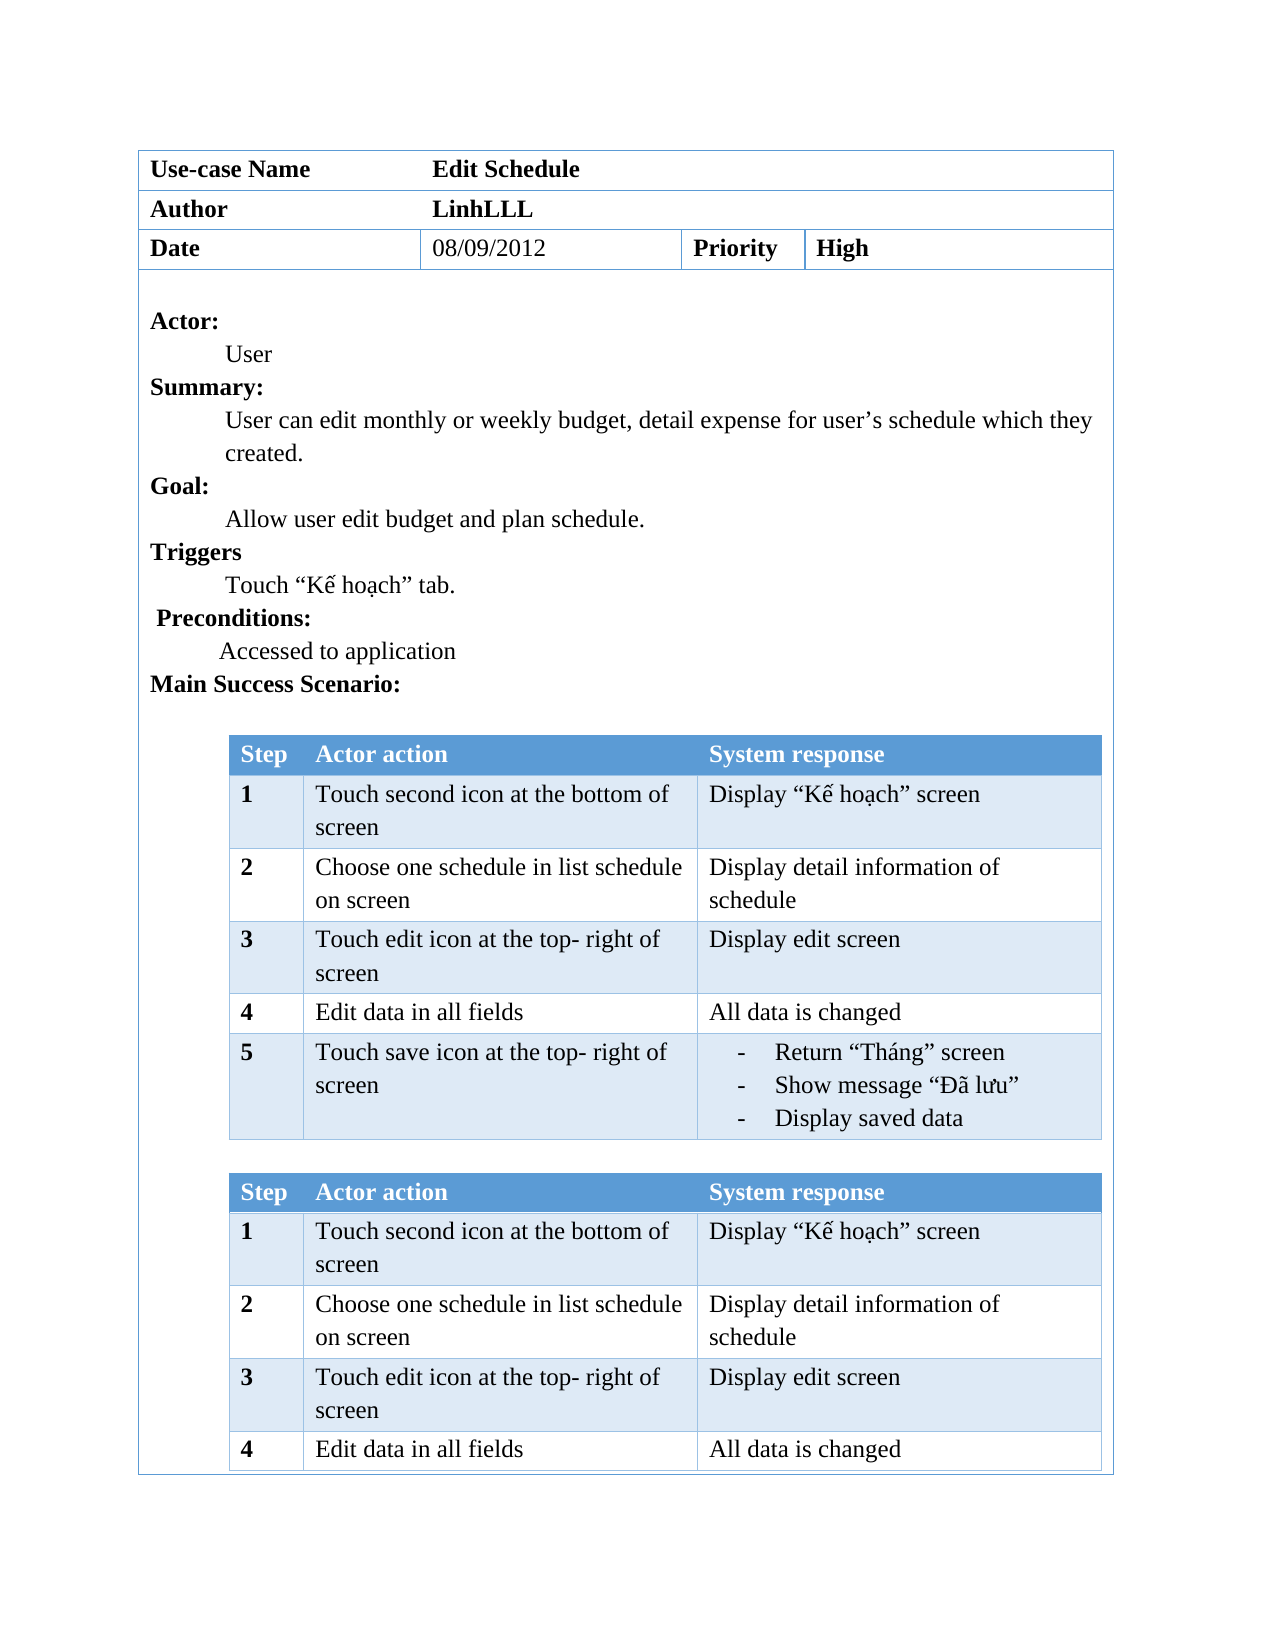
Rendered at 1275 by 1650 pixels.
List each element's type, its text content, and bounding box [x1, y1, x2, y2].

table_cell Date [139, 230, 420, 269]
table_cell High [806, 230, 1113, 269]
table_cell LinhLLL [421, 191, 1113, 229]
table_cell Edit Schedule [421, 151, 1113, 190]
table_cell Priority [682, 230, 804, 269]
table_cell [139, 270, 1113, 1474]
table_cell 08/09/2012 [421, 230, 681, 269]
table_cell Author [139, 191, 421, 229]
table_cell Use-case Name [139, 151, 421, 190]
